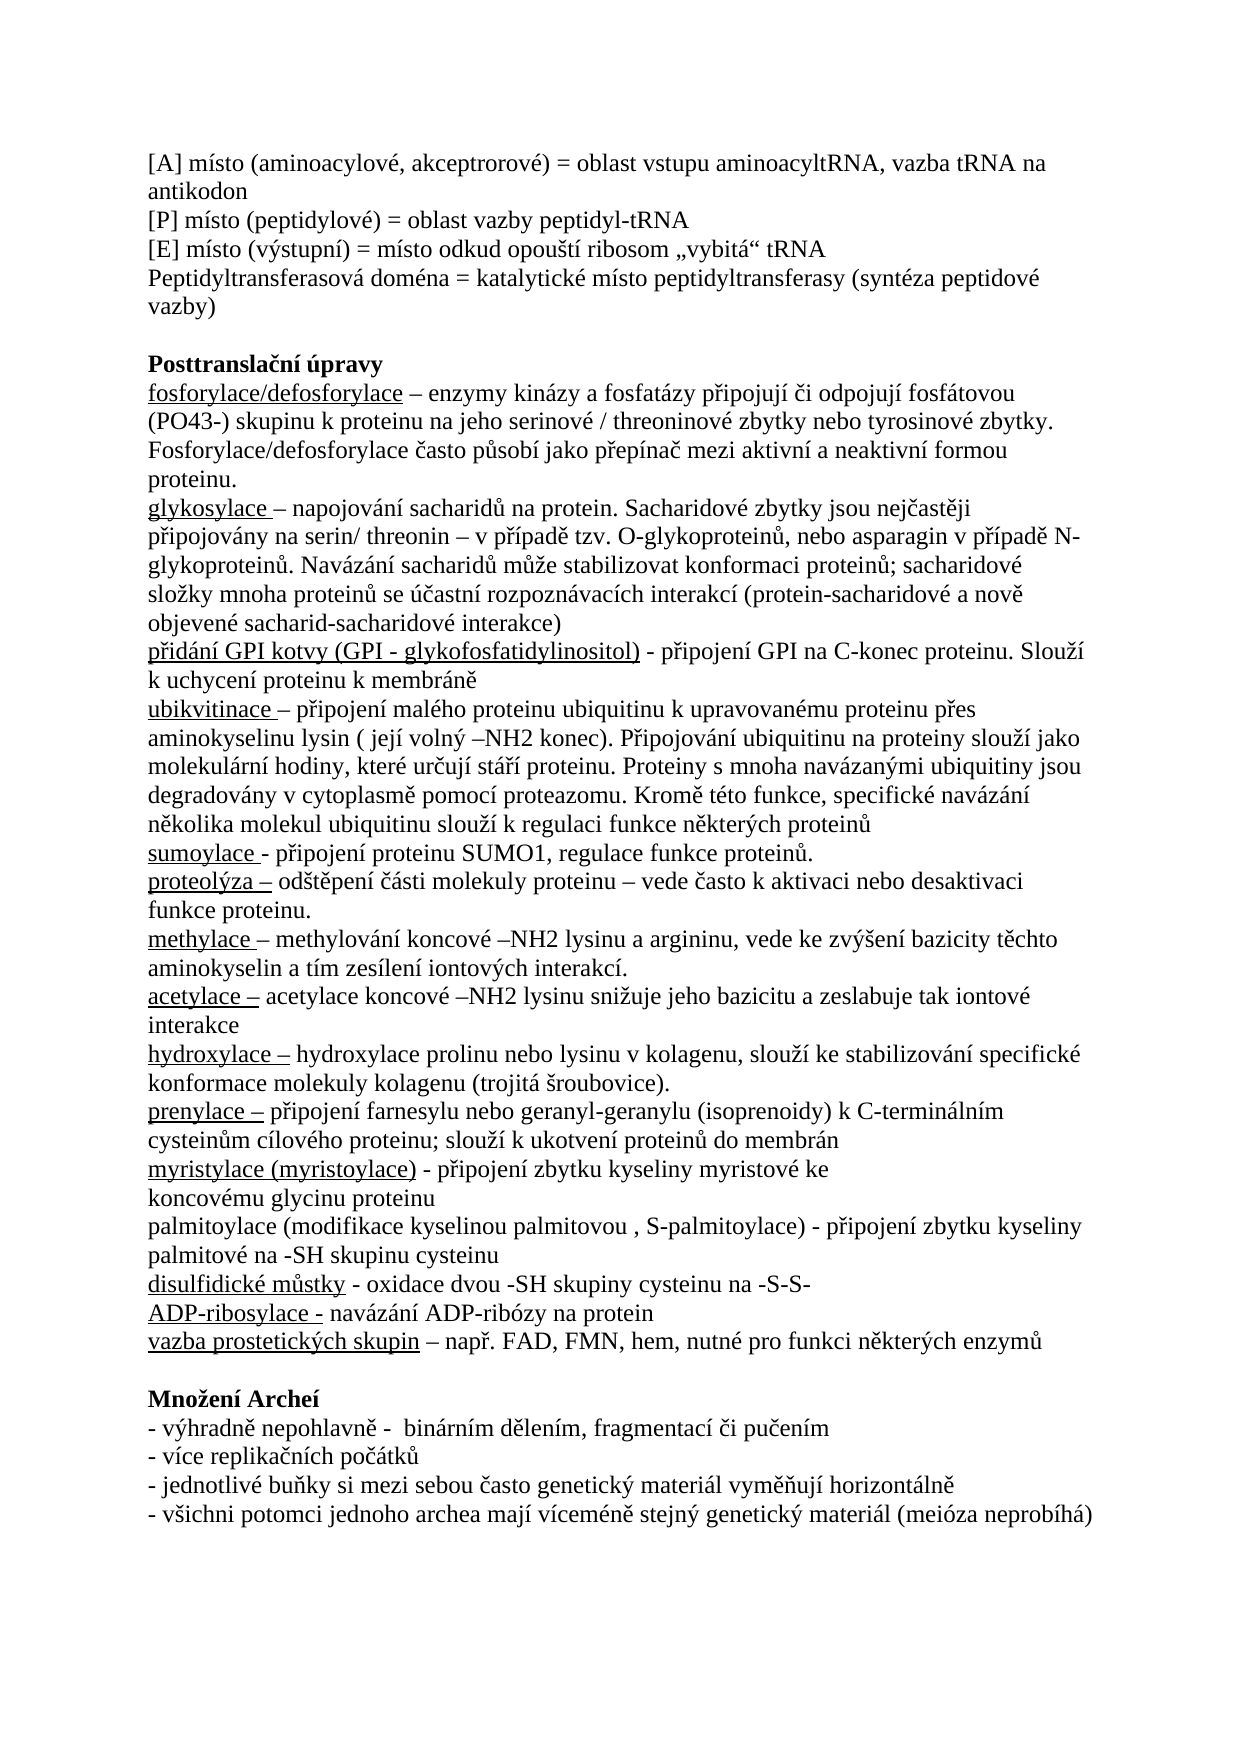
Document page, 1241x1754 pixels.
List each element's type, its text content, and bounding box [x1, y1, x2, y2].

text methylace – methylování koncové –NH2 lysinu a argininu, vede ke zvýšení bazicity těchto aminokyselin a tím zesílení iontových interakcí. [148, 924, 1093, 981]
text - výhradně nepohlavně - binárním dělením, fragmentací či pučením [148, 1413, 1093, 1441]
text Posttranslační úpravy [148, 349, 1093, 378]
text hydroxylace – hydroxylace prolinu nebo lysinu v kolagenu, slouží ke stabilizování specifické konformace molekuly kolagenu (trojitá šroubovice). [148, 1039, 1093, 1096]
text [P] místo (peptidylové) = oblast vazby peptidyl-tRNA [148, 205, 1093, 234]
text palmitoylace (modifikace kyselinou palmitovou , S-palmitoylace) - připojení zbytku kyseliny palmitové na -SH skupinu cysteinu [148, 1211, 1093, 1269]
text myristylace (myristoylace) - připojení zbytku kyseliny myristové ke koncovému glycinu proteinu [148, 1154, 1093, 1211]
text [E] místo (výstupní) = místo odkud opouští ribosom „vybitá“ tRNA [148, 234, 1093, 263]
text [A] místo (aminoacylové, akceptrorové) = oblast vstupu aminoacyltRNA, vazba tRNA na antikodon [148, 148, 1093, 205]
text prenylace – připojení farnesylu nebo geranyl-geranylu (isoprenoidy) k C-terminálním cysteinům cílového proteinu; slouží k ukotvení proteinů do membrán [148, 1096, 1093, 1154]
text Množení Archeí [148, 1384, 1093, 1413]
text Peptidyltransferasová doména = katalytické místo peptidyltransferasy (syntéza peptidové vazby) [148, 263, 1093, 320]
text glykosylace – napojování sacharidů na protein. Sacharidové zbytky jsou nejčastěji připojovány na serin/ threonin – v případě tzv. O-glykoproteinů, nebo asparagin v případě N-glykoproteinů. Navázání sacharidů může stabilizovat konformaci proteinů; sacharidové složky mnoha proteinů se účastní rozpoznávacích interakcí (protein-sacharidové a nově objevené sacharid-sacharidové interakce) [148, 493, 1093, 636]
text fosforylace/defosforylace – enzymy kinázy a fosfatázy připojují či odpojují fosfátovou (PO43-) skupinu k proteinu na jeho serinové / threoninové zbytky nebo tyrosinové zbytky. Fosforylace/defosforylace často působí jako přepínač mezi aktivní a neaktivní formou proteinu. [148, 378, 1093, 493]
text ADP-ribosylace - navázání ADP-ribózy na protein [148, 1298, 1093, 1326]
text - více replikačních počátků [148, 1441, 1093, 1470]
text - jednotlivé buňky si mezi sebou často genetický materiál vyměňují horizontálně [148, 1470, 1093, 1499]
text vazba prostetických skupin – např. FAD, FMN, hem, nutné pro funkci některých enzymů [148, 1326, 1093, 1355]
text ubikvitinace – připojení malého proteinu ubiquitinu k upravovanému proteinu přes aminokyselinu lysin ( její volný –NH2 konec). Připojování ubiquitinu na proteiny slouží jako molekulární hodiny, které určují stáří proteinu. Proteiny s mnoha navázanými ubiquitiny jsou degradovány v cytoplasmě pomocí proteazomu. Kromě této funkce, specifické navázání několika molekul ubiquitinu slouží k regulaci funkce některých proteinů [148, 694, 1093, 838]
text proteolýza – odštěpení části molekuly proteinu – vede často k aktivaci nebo desaktivaci funkce proteinu. [148, 866, 1093, 924]
text disulfidické můstky - oxidace dvou -SH skupiny cysteinu na -S-S- [148, 1269, 1093, 1298]
text - všichni potomci jednoho archea mají víceméně stejný genetický materiál (meióza neprobíhá) [148, 1499, 1093, 1528]
text sumoylace - připojení proteinu SUMO1, regulace funkce proteinů. [148, 838, 1093, 866]
text acetylace – acetylace koncové –NH2 lysinu snižuje jeho bazicitu a zeslabuje tak iontové interakce [148, 981, 1093, 1039]
text přidání GPI kotvy (GPI - glykofosfatidylinositol) - připojení GPI na C-konec proteinu. Slouží k uchycení proteinu k membráně [148, 636, 1093, 694]
